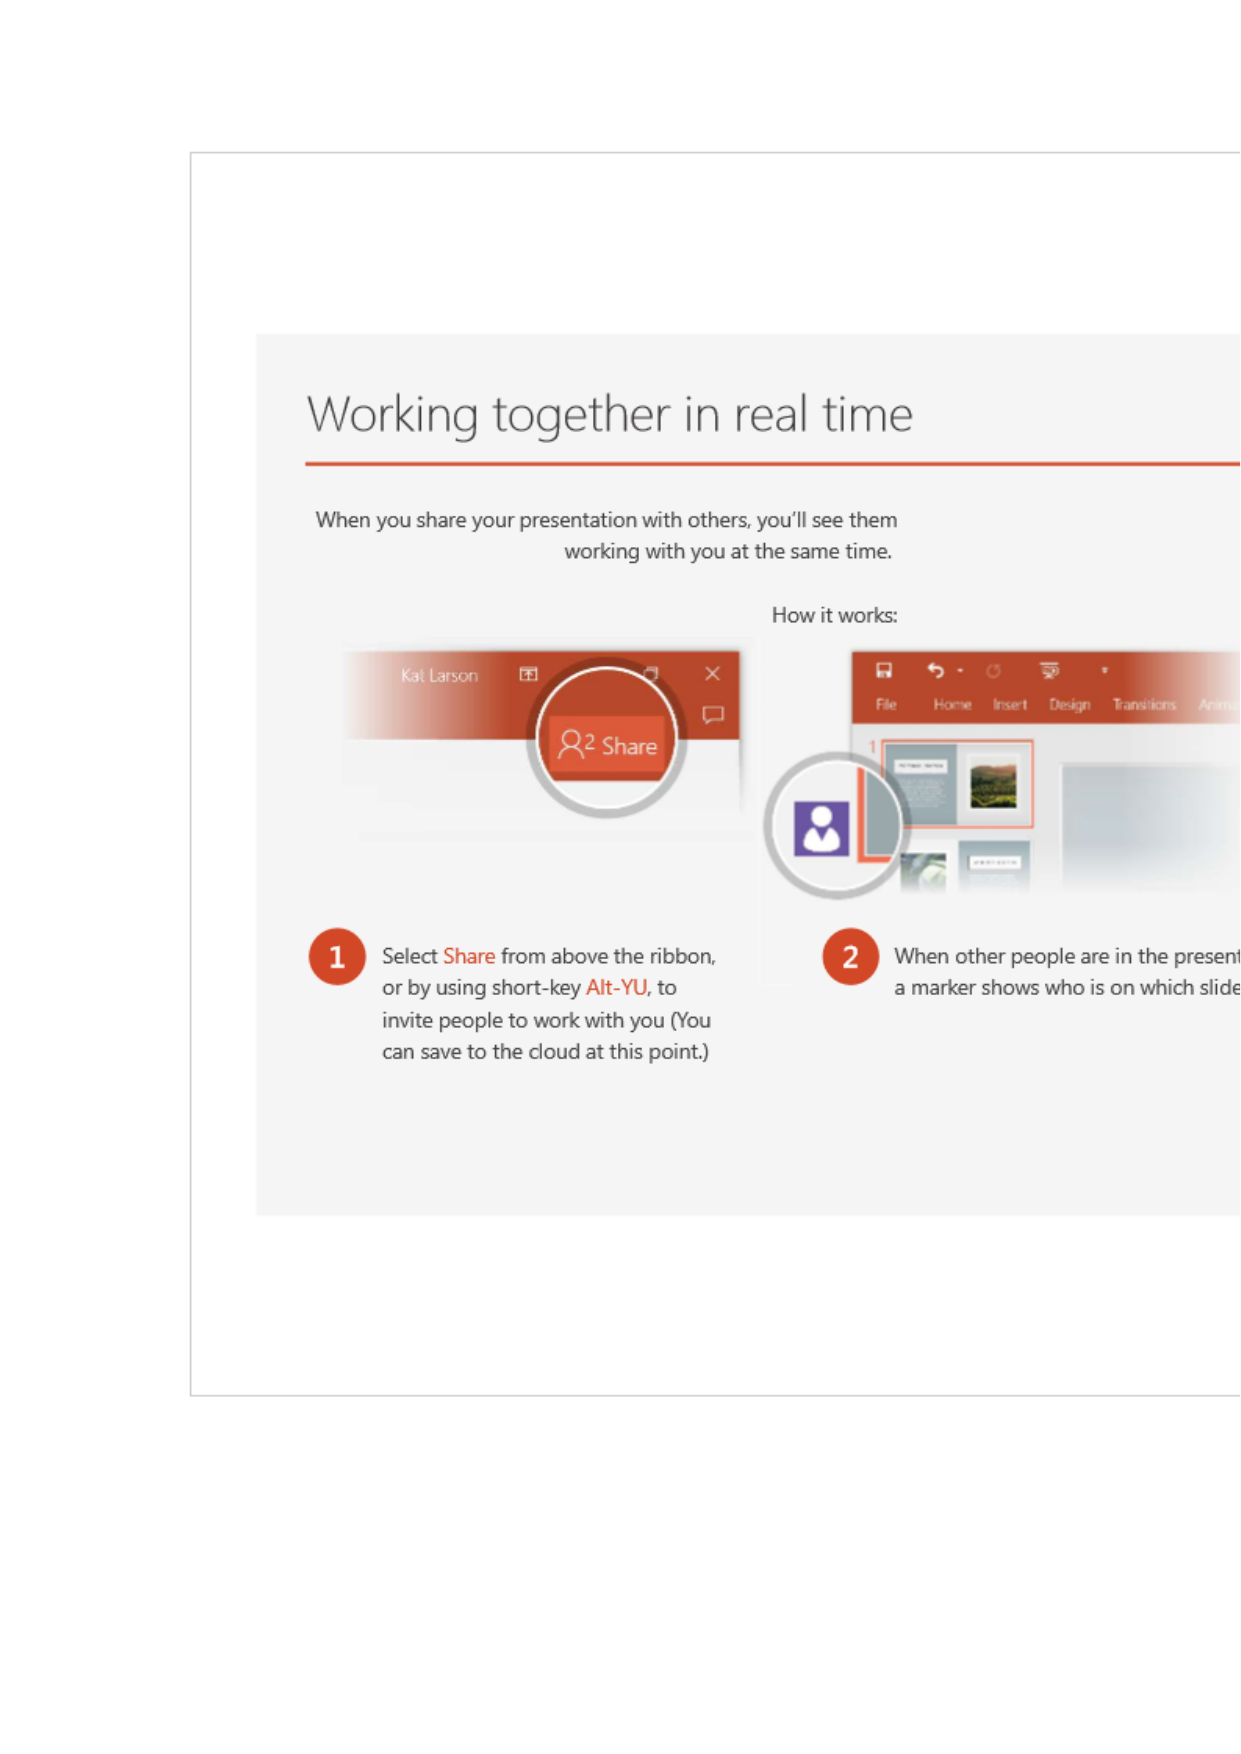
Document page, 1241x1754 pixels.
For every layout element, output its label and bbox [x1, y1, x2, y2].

picture [187, 150, 1241, 1400]
